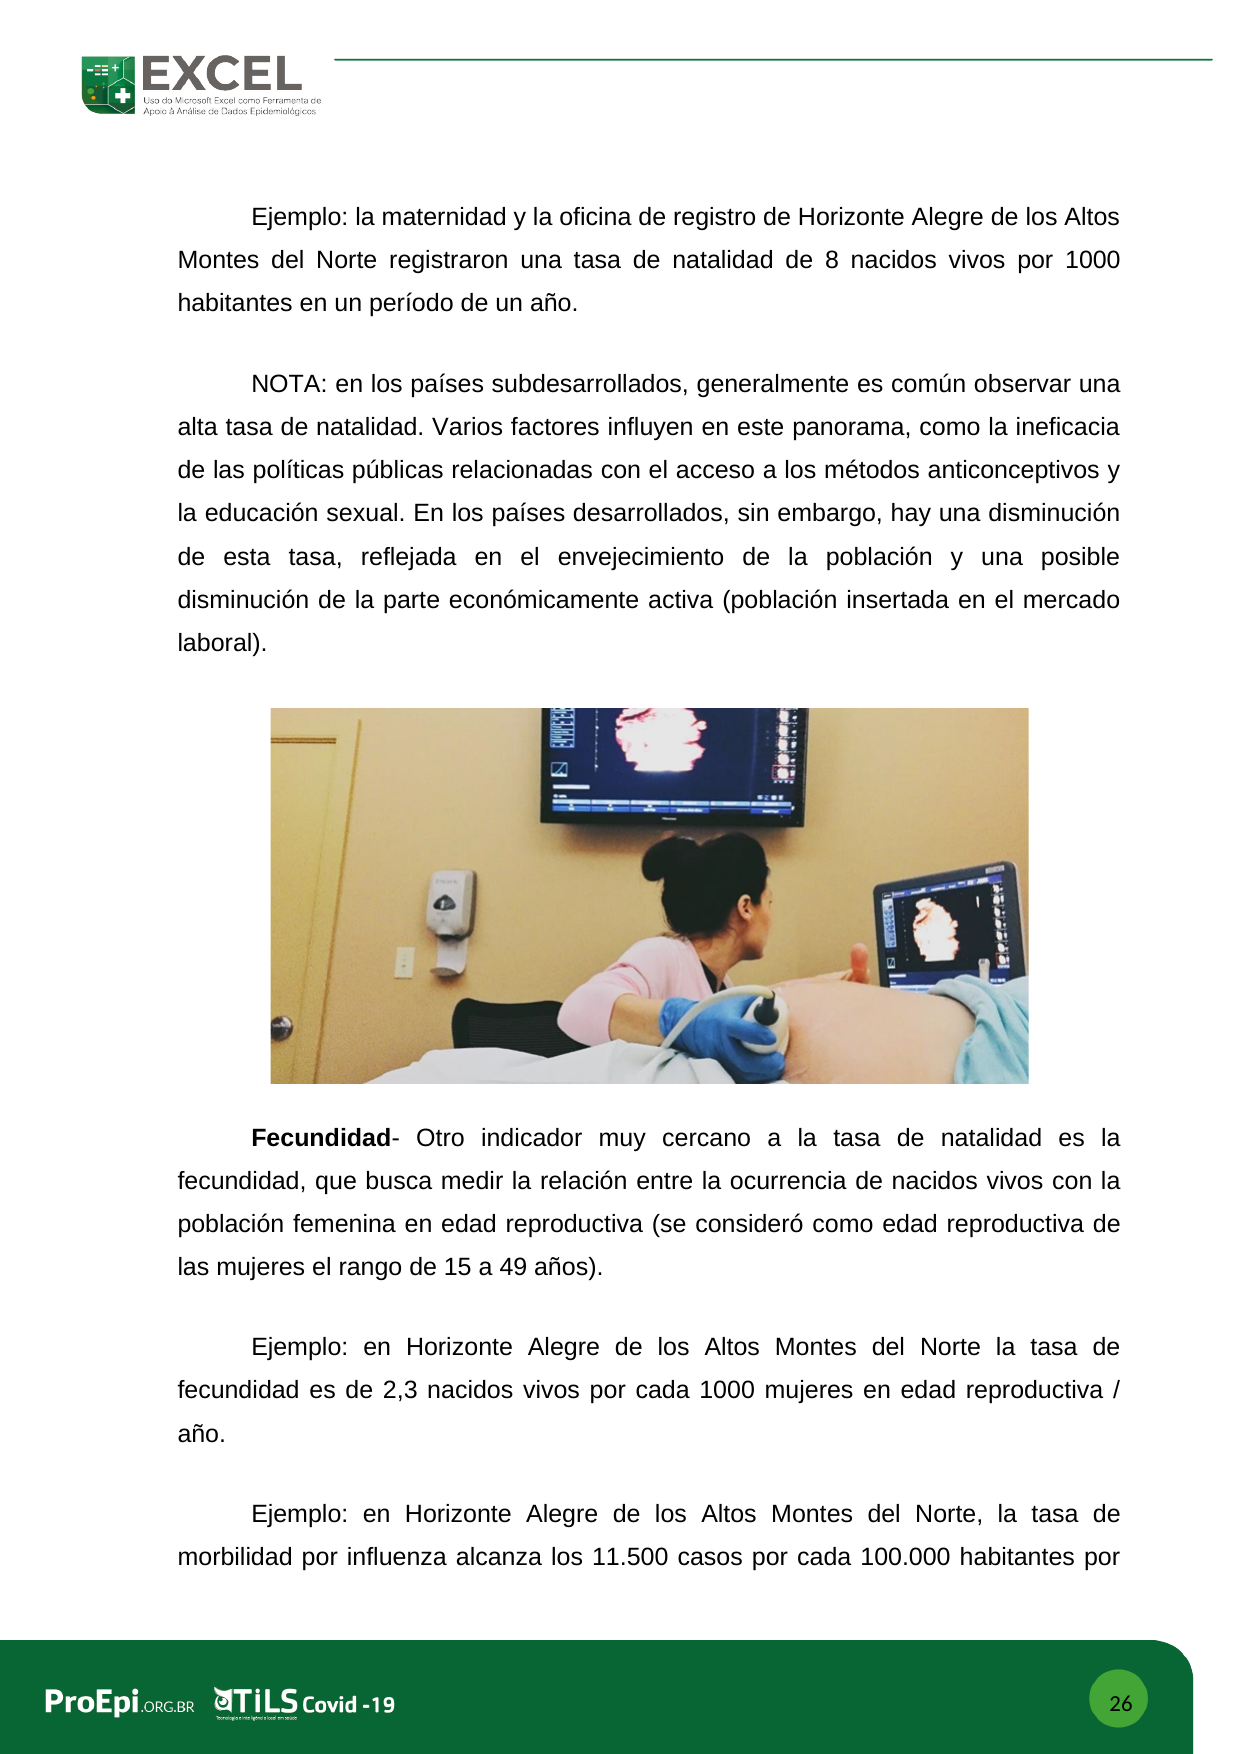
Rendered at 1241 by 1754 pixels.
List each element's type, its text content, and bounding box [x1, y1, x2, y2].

table_cell NOTA: en los países subdesarrollados, generalmente es común observar una alta tasa de natalidad. Varios factores influyen en este panorama, como la ineficacia de las políticas públicas relacionadas con el acceso a los métodos anticonceptivos y la educación sexual. En los países desarrollados, sin embargo, hay una disminución de esta tasa, reflejada en el envejecimiento de la población y una posible disminución de la parte económicamente activa (población insertada en el mercado laboral). [0, 344, 1240, 683]
picture [0, 6, 1238, 177]
table_cell Fecundidad- Otro indicador muy cercano a la tasa de natalidad es la fecundidad, que busca medir la relación entre la ocurrencia de nacidos vivos con la población femenina en edad reproductiva (se consideró como edad reproductiva de las mujeres el rango de 15 a 49 años). [0, 1098, 1240, 1307]
picture [270, 708, 1029, 1084]
table_cell Ejemplo: en Horizonte Alegre de los Altos Montes del Norte la tasa de fecundidad es de 2,3 nacidos vivos por cada 1000 mujeres en edad reproductiva / año. [0, 1308, 1240, 1474]
picture [0, 1571, 1238, 1754]
table_cell Ejemplo: la maternidad y la oficina de registro de Horizonte Alegre de los Altos Montes del Norte registraron una tasa de natalidad de 8 nacidos vivos por 1000 habitantes en un período de un año. [0, 177, 1240, 344]
table_cell [0, 683, 1240, 1097]
